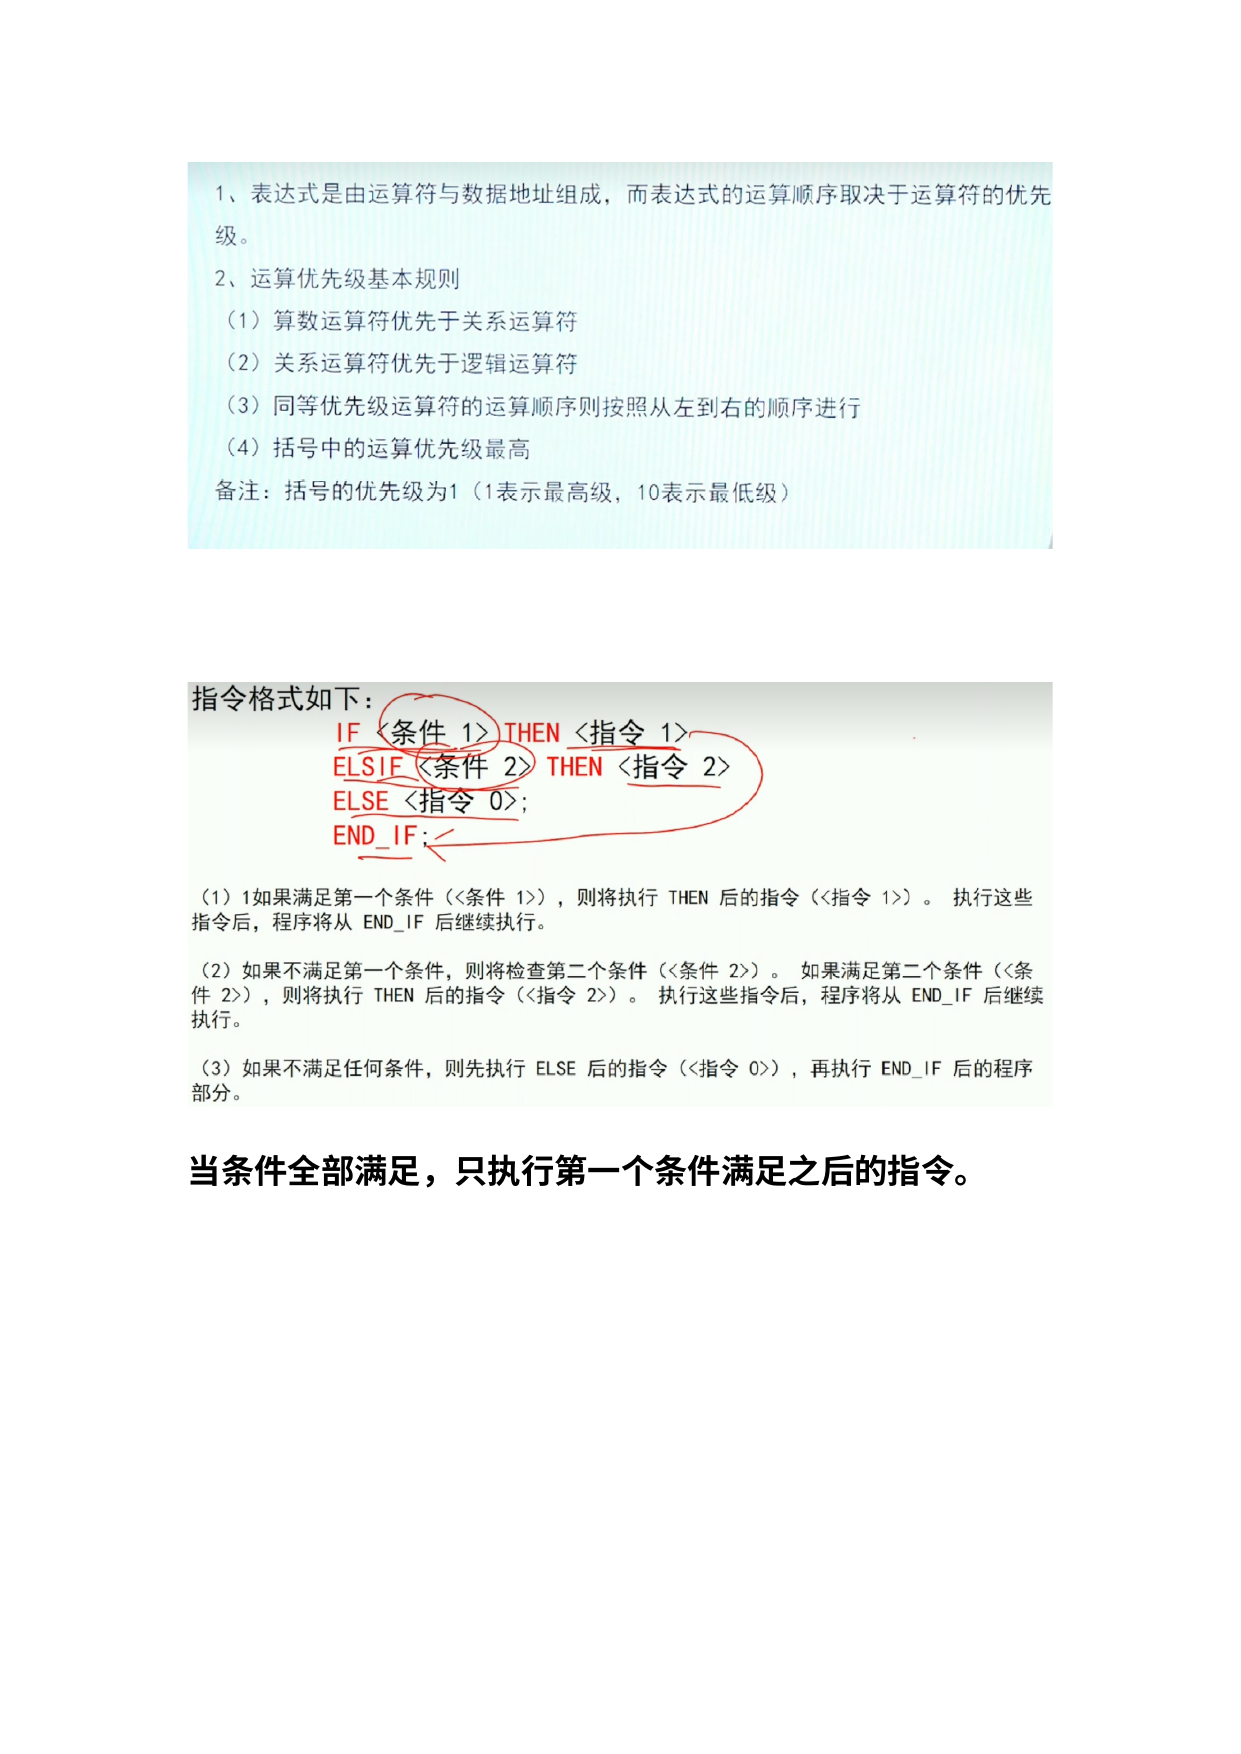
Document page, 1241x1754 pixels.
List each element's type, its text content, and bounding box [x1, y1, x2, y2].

picture [187, 682, 1053, 1107]
picture [187, 162, 1053, 549]
text 当条件全部满足，只执行第一个条件满足之后的指令。 [187, 1137, 1053, 1202]
